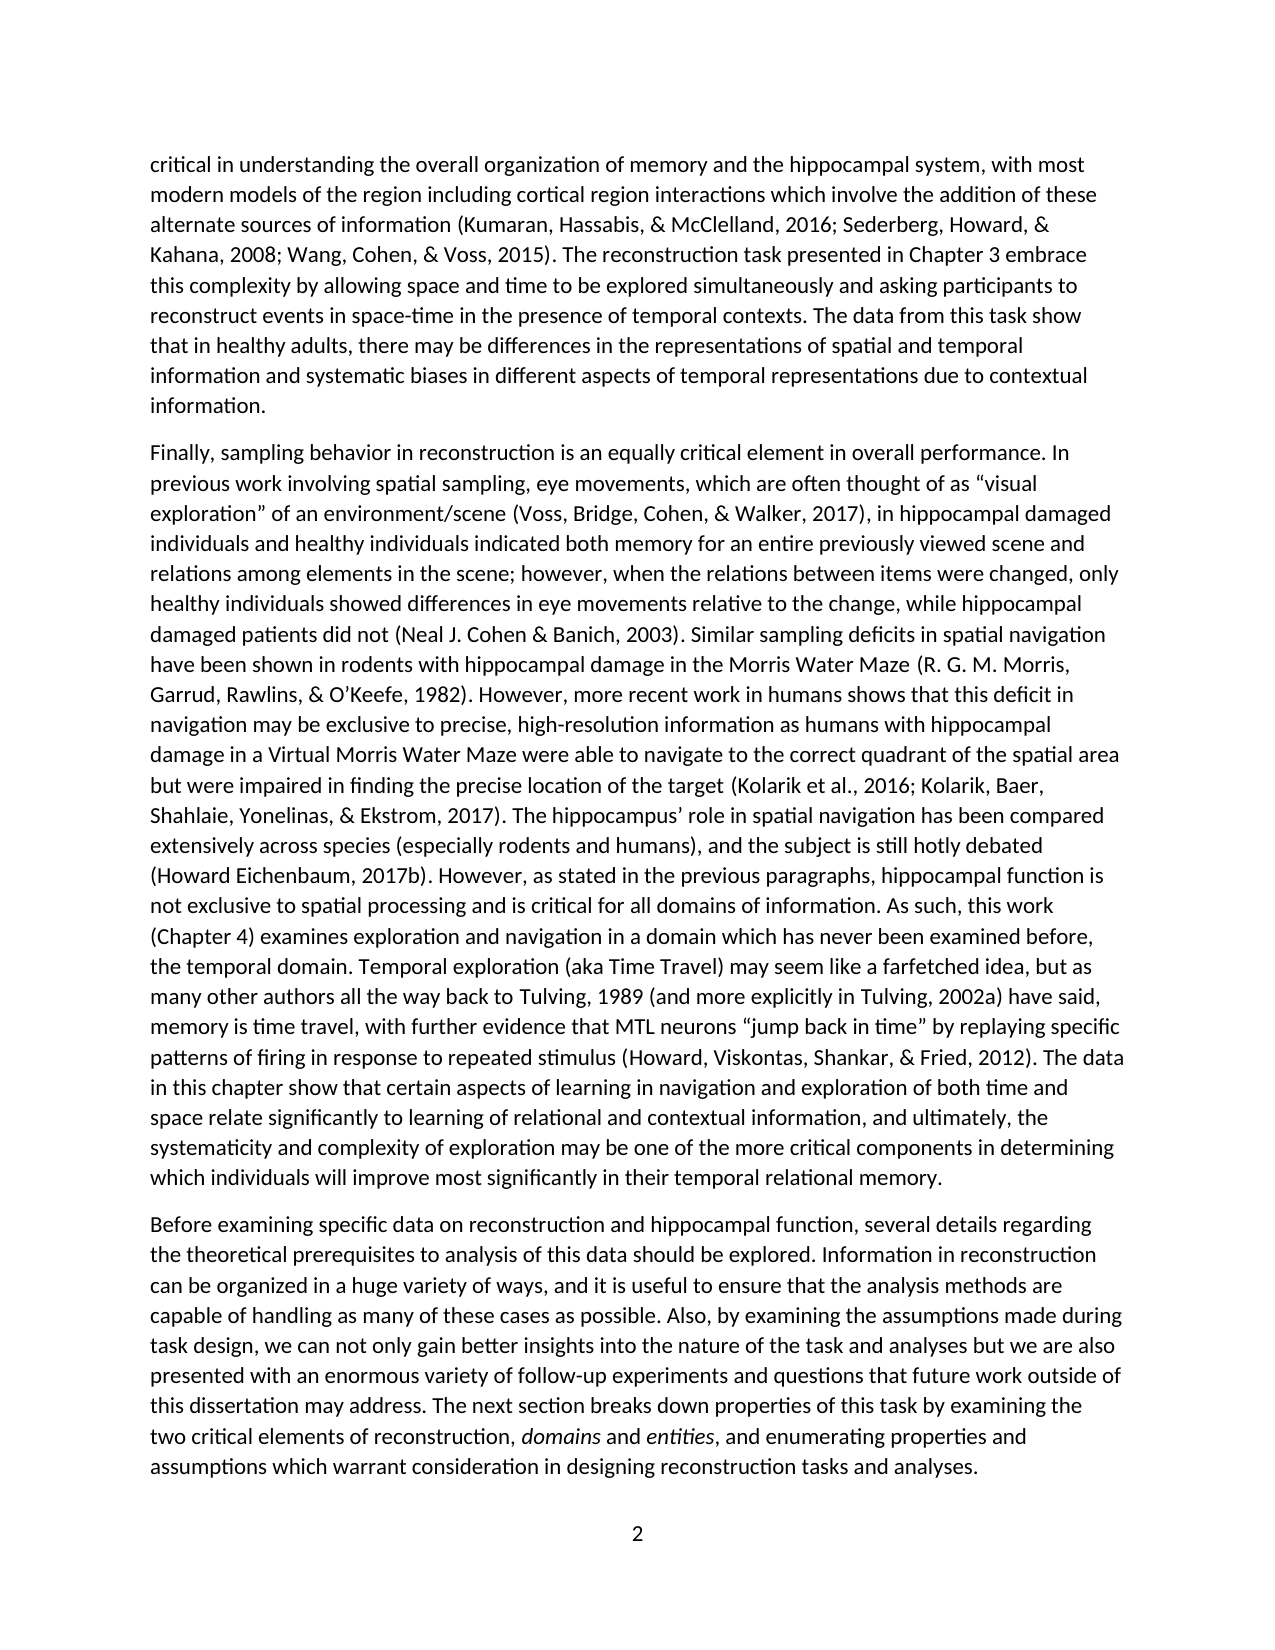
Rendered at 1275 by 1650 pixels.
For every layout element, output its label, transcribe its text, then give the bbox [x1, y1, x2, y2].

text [150, 150, 1125, 420]
text Finally, sampling behavior in reconstruction is an equally critical element in overall performance. In previous work involving spatial sampling, eye movements, which are often thought of as “visual exploration” of an environment/scene (Voss, Bridge, Cohen, & Walker, 2017), in hippocampal damaged individuals and healthy individuals indicated both memory for an entire previously viewed scene and relations among elements in the scene; however, when the relations between items were changed, only healthy individuals showed differences in eye movements relative to the change, while hippocampal damaged patients did not (Neal J. Cohen & Banich, 2003). Similar sampling deficits in spatial navigation have been shown in rodents with hippocampal damage in the Morris Water Maze (R. G. M. Morris, Garrud, Rawlins, & O’Keefe, 1982). However, more recent work in humans shows that this deficit in navigation may be exclusive to precise, high-resolution information as humans with hippocampal damage in a Virtual Morris Water Maze were able to navigate to the correct quadrant of the spatial area but were impaired in finding the precise location of the target (Kolarik et al., 2016; Kolarik, Baer, Shahlaie, Yonelinas, & Ekstrom, 2017). The hippocampus’ role in spatial navigation has been compared extensively across species (especially rodents and humans), and the subject is still hotly debated (Howard Eichenbaum, 2017b). However, as stated in the previous paragraphs, hippocampal function is not exclusive to spatial processing and is critical for all domains of information. As such, this work (Chapter 4) examines exploration and navigation in a domain which has never been examined before, the temporal domain. Temporal exploration (aka Time Travel) may seem like a farfetched idea, but as many other authors all the way back to Tulving, 1989 (and more explicitly in Tulving, 2002a) have said, memory is time travel, with further evidence that MTL neurons “jump back in time” by replaying specific patterns of firing in response to repeated stimulus (Howard, Viskontas, Shankar, & Fried, 2012). The data in this chapter show that certain aspects of learning in navigation and exploration of both time and space relate significantly to learning of relational and contextual information, and ultimately, the systematicity and complexity of exploration may be one of the more critical components in determining which individuals will improve most significantly in their temporal relational memory. [150, 438, 1125, 1192]
text Before examining specific data on reconstruction and hippocampal function, several details regarding the theoretical prerequisites to analysis of this data should be explored. Information in reconstruction can be organized in a huge variety of ways, and it is useful to ensure that the analysis methods are capable of handling as many of these cases as possible. Also, by examining the assumptions made during task design, we can not only gain better insights into the nature of the task and analyses but we are also presented with an enormous variety of follow-up experiments and questions that future work outside of this dissertation may address. The next section breaks down properties of this task by examining the two critical elements of reconstruction, domains and entities, and enumerating properties and assumptions which warrant consideration in designing reconstruction tasks and analyses. [150, 1210, 1125, 1480]
